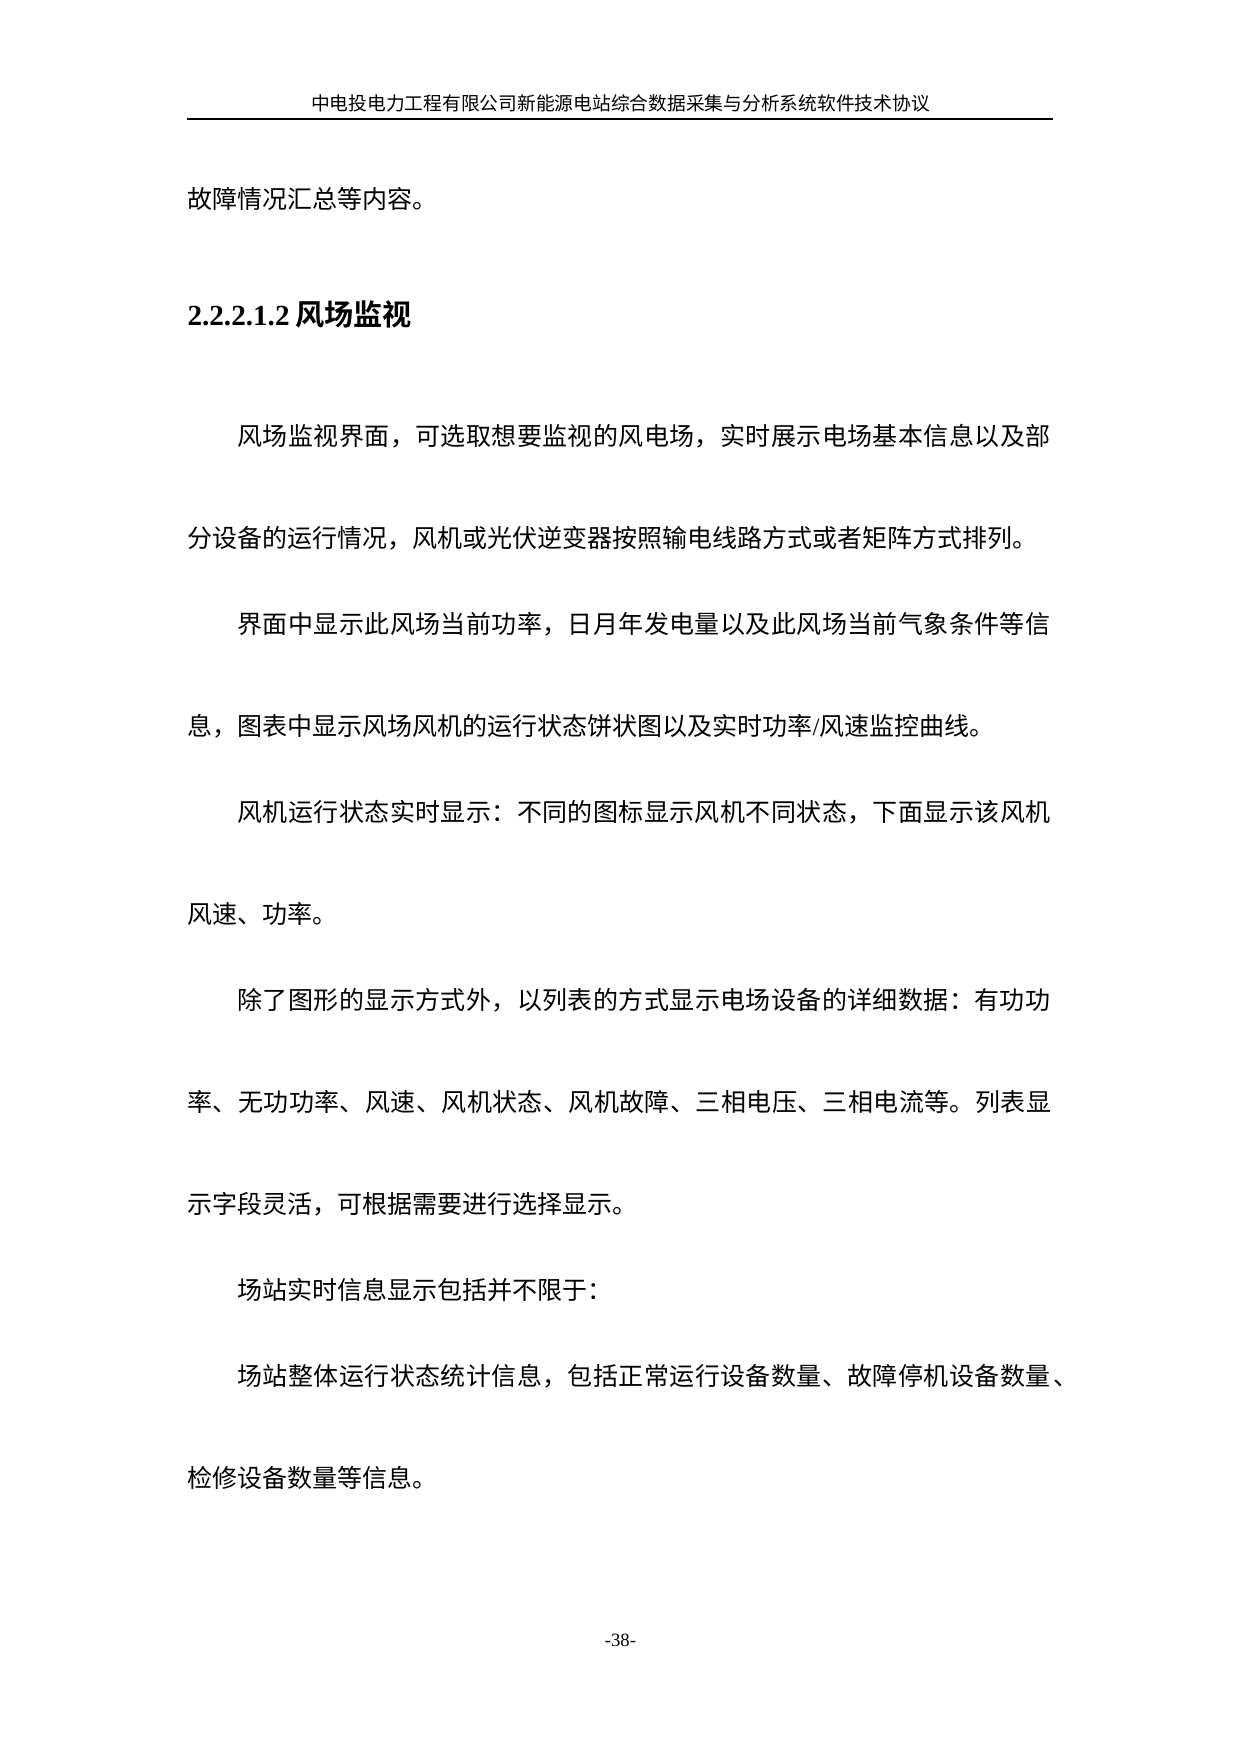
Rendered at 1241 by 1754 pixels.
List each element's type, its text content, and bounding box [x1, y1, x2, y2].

text 场站实时信息显示包括并不限于： [187, 1254, 1053, 1322]
text 界面中显示此风场当前功率，日月年发电量以及此风场当前气象条件等信息，图表中显示风场风机的运行状态饼状图以及实时功率/风速监控曲线。 [187, 589, 1053, 758]
text 除了图形的显示方式外，以列表的方式显示电场设备的详细数据：有功功率、无功功率、风速、风机状态、风机故障、三相电压、三相电流等。列表显示字段灵活，可根据需要进行选择显示。 [187, 964, 1053, 1236]
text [187, 164, 1053, 232]
subtitle 2.2.2.1.2风场监视 [187, 279, 1053, 347]
text 场站整体运行状态统计信息，包括正常运行设备数量、故障停机设备数量、检修设备数量等信息。 [187, 1340, 1053, 1510]
text 风场监视界面，可选取想要监视的风电场，实时展示电场基本信息以及部分设备的运行情况，风机或光伏逆变器按照输电线路方式或者矩阵方式排列。 [187, 401, 1053, 571]
text 风机运行状态实时显示：不同的图标显示风机不同状态，下面显示该风机风速、功率。 [187, 777, 1053, 946]
